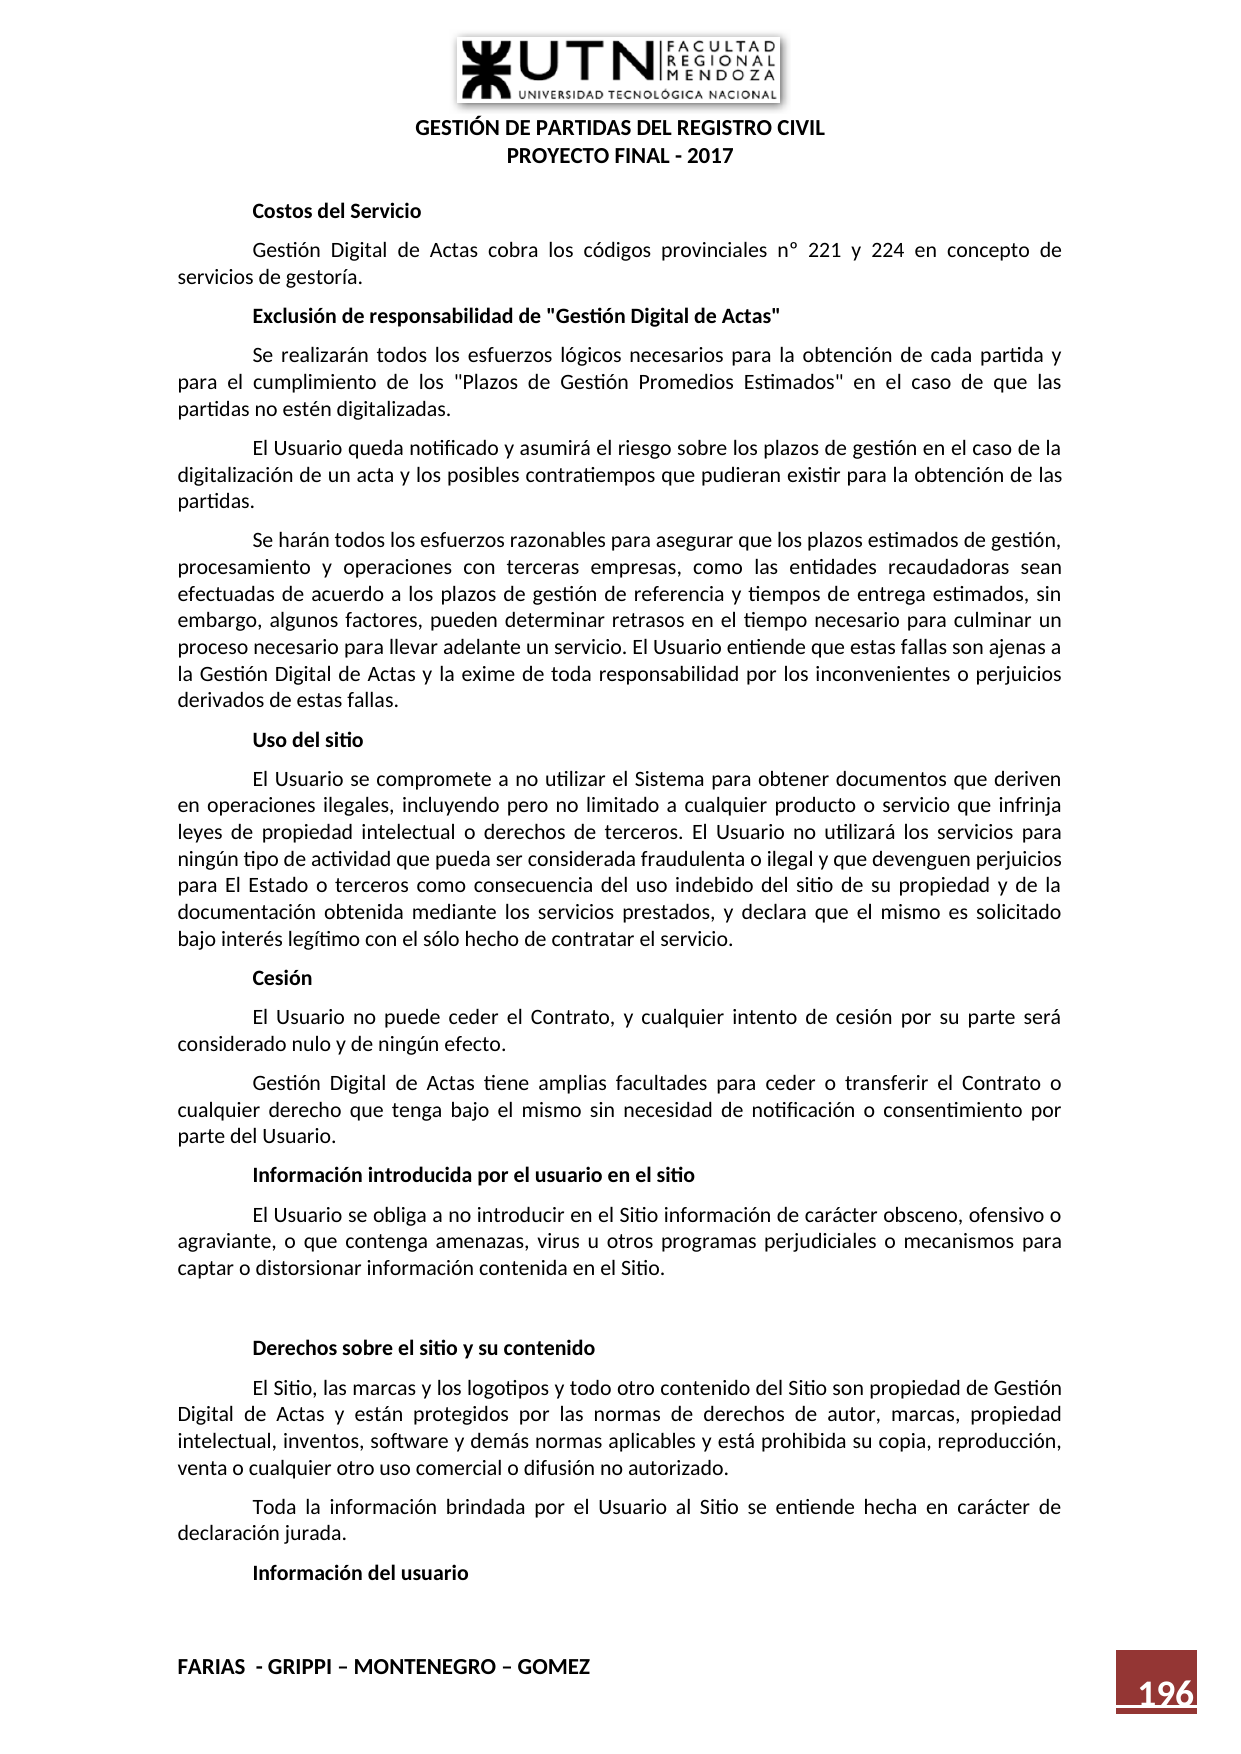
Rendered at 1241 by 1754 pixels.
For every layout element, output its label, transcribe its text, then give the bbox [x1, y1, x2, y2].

text Información introducida por el usuario en el sitio [177, 1162, 1063, 1188]
text Gestión Digital de Actas tiene amplias facultades para ceder o transferir el Contrato o cualquier derecho que tenga bajo el mismo sin necesidad de notificación o consentimiento por parte del Usuario. [177, 1069, 1063, 1149]
text El Sitio, las marcas y los logotipos y todo otro contenido del Sitio son propiedad de Gestión Digital de Actas y están protegidos por las normas de derechos de autor, marcas, propiedad intelectual, inventos, software y demás normas aplicables y está prohibida su copia, reproducción, venta o cualquier otro uso comercial o difusión no autorizado. [177, 1374, 1063, 1480]
text Costos del Servicio [177, 197, 1063, 224]
text Cesión [177, 964, 1063, 991]
text Se harán todos los esfuerzos razonables para asegurar que los plazos estimados de gestión, procesamiento y operaciones con terceras empresas, como las entidades recaudadoras sean efectuadas de acuerdo a los plazos de gestión de referencia y tiempos de entrega estimados, sin embargo, algunos factores, pueden determinar retrasos en el tiempo necesario para culminar un proceso necesario para llevar adelante un servicio. El Usuario entiende que estas fallas son ajenas a la Gestión Digital de Actas y la exime de toda responsabilidad por los inconvenientes o perjuicios derivados de estas fallas. [177, 527, 1063, 713]
text El Usuario queda notificado y asumirá el riesgo sobre los plazos de gestión en el caso de la digitalización de un acta y los posibles contratiempos que pudieran existir para la obtención de las partidas. [177, 434, 1063, 514]
text Uso del sitio [177, 726, 1063, 752]
picture [449, 29, 791, 114]
text Exclusión de responsabilidad de "Gestión Digital de Actas" [177, 302, 1063, 329]
text Toda la información brindada por el Usuario al Sitio se entiende hecha en carácter de declaración jurada. [177, 1493, 1063, 1546]
text Derechos sobre el sitio y su contenido [177, 1334, 1063, 1361]
text Información del usuario [177, 1559, 1063, 1585]
text El Usuario se obliga a no introducir en el Sitio información de carácter obsceno, ofensivo o agraviante, o que contenga amenazas, virus u otros programas perjudiciales o mecanismos para captar o distorsionar información contenida en el Sitio. [177, 1201, 1063, 1281]
text Gestión Digital de Actas cobra los códigos provinciales nº 221 y 224 en concepto de servicios de gestoría. [177, 237, 1063, 290]
text Se realizarán todos los esfuerzos lógicos necesarios para la obtención de cada partida y para el cumplimiento de los "Plazos de Gestión Promedios Estimados" en el caso de que las partidas no estén digitalizadas. [177, 342, 1063, 422]
text El Usuario no puede ceder el Contrato, y cualquier intento de cesión por su parte será considerado nulo y de ningún efecto. [177, 1003, 1063, 1057]
text El Usuario se compromete a no utilizar el Sistema para obtener documentos que deriven en operaciones ilegales, incluyendo pero no limitado a cualquier producto o servicio que infrinja leyes de propiedad intelectual o derechos de terceros. El Usuario no utilizará los servicios para ningún tipo de actividad que pueda ser considerada fraudulenta o ilegal y que devenguen perjuicios para El Estado o terceros como consecuencia del uso indebido del sitio de su propiedad y de la documentación obtenida mediante los servicios prestados, y declara que el mismo es solicitado bajo interés legítimo con el sólo hecho de contratar el servicio. [177, 765, 1063, 952]
